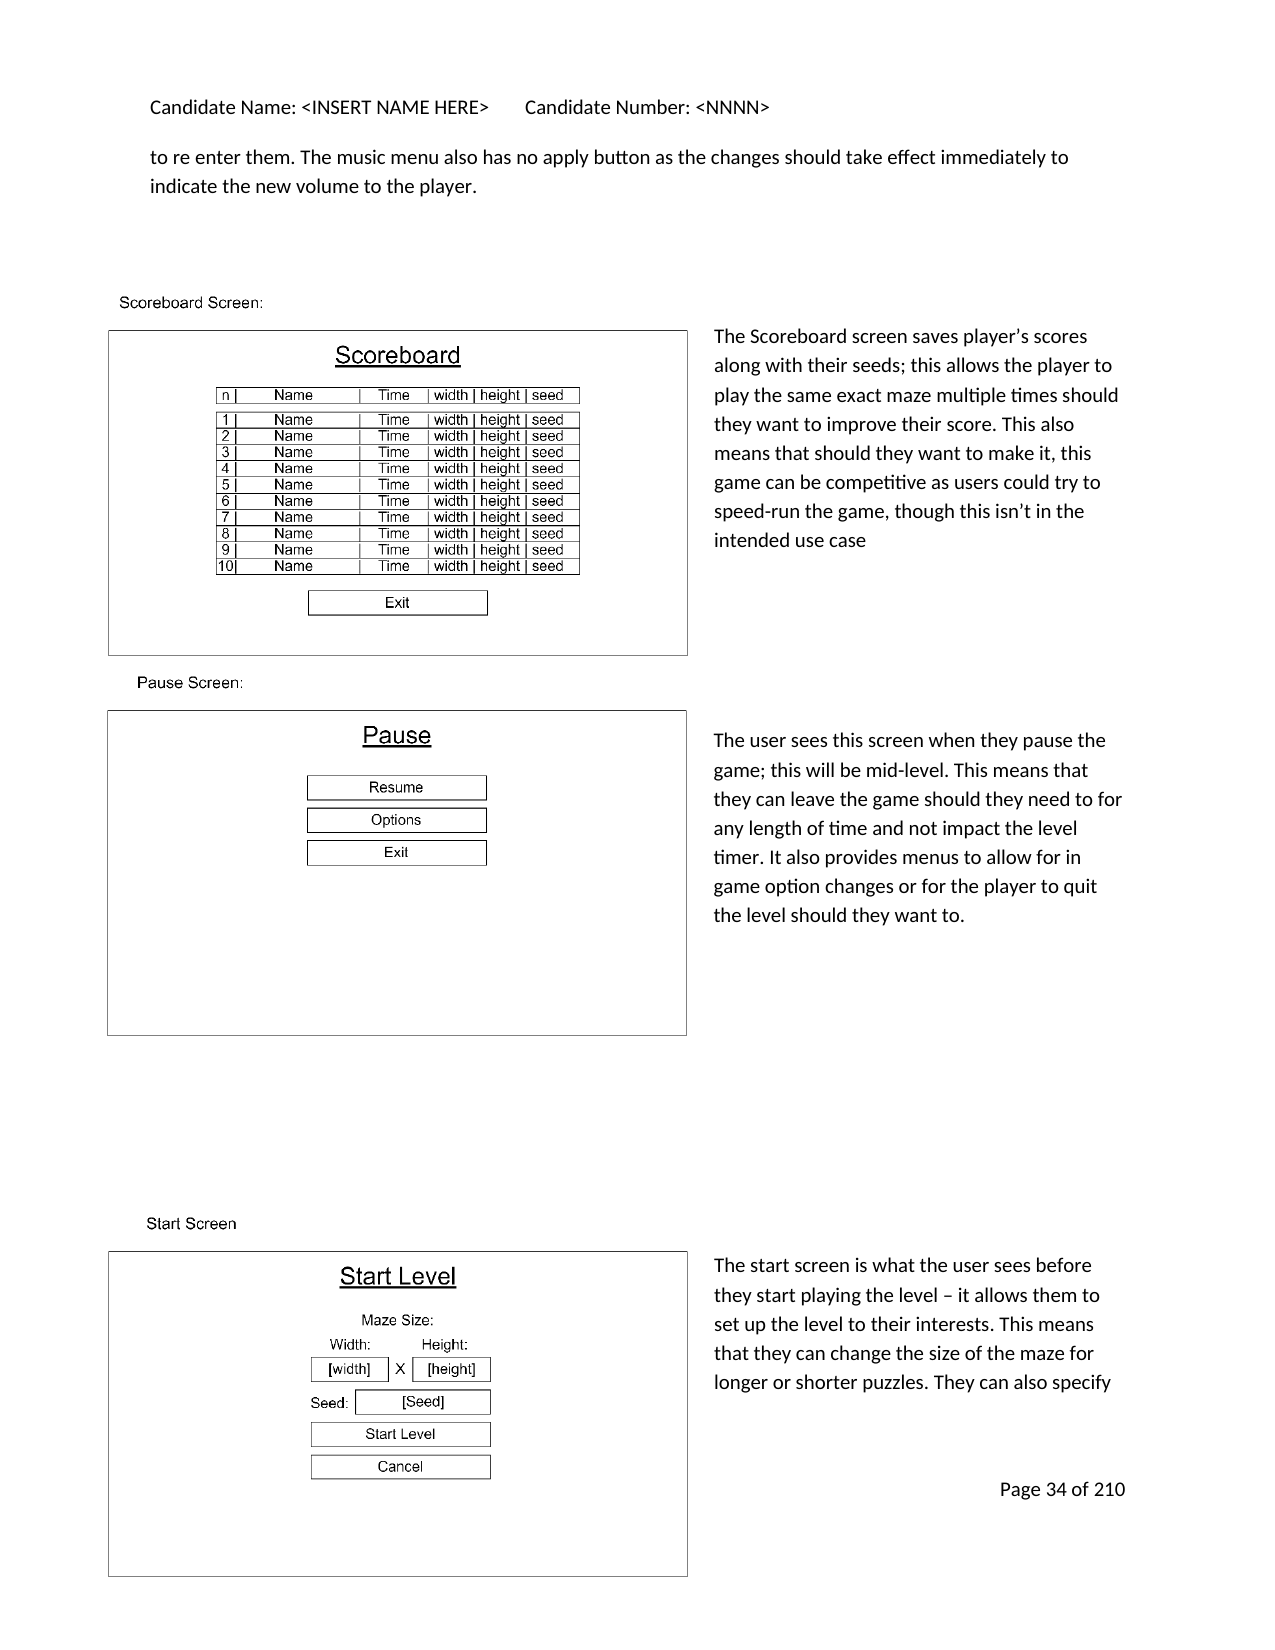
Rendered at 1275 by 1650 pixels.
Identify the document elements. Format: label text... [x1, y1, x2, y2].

text The user sees this screen when they pause the game; this will be mid-level. This means that they can leave the game should they need to for any length of time and not impact the level timer. It also provides menus to allow for in game option changes or for the player to quit the level should they want to. [695, 728, 1125, 928]
text The Scoreboard screen saves player’s scores along with their seeds; this allows the player to play the same exact maze multiple times should they want to improve their score. This also means that should they want to make it, this game can be competitive as users could try to speed-run the game, though this isn’t in the intended use case [695, 323, 1125, 553]
picture [100, 281, 695, 1044]
picture [100, 1202, 695, 1585]
